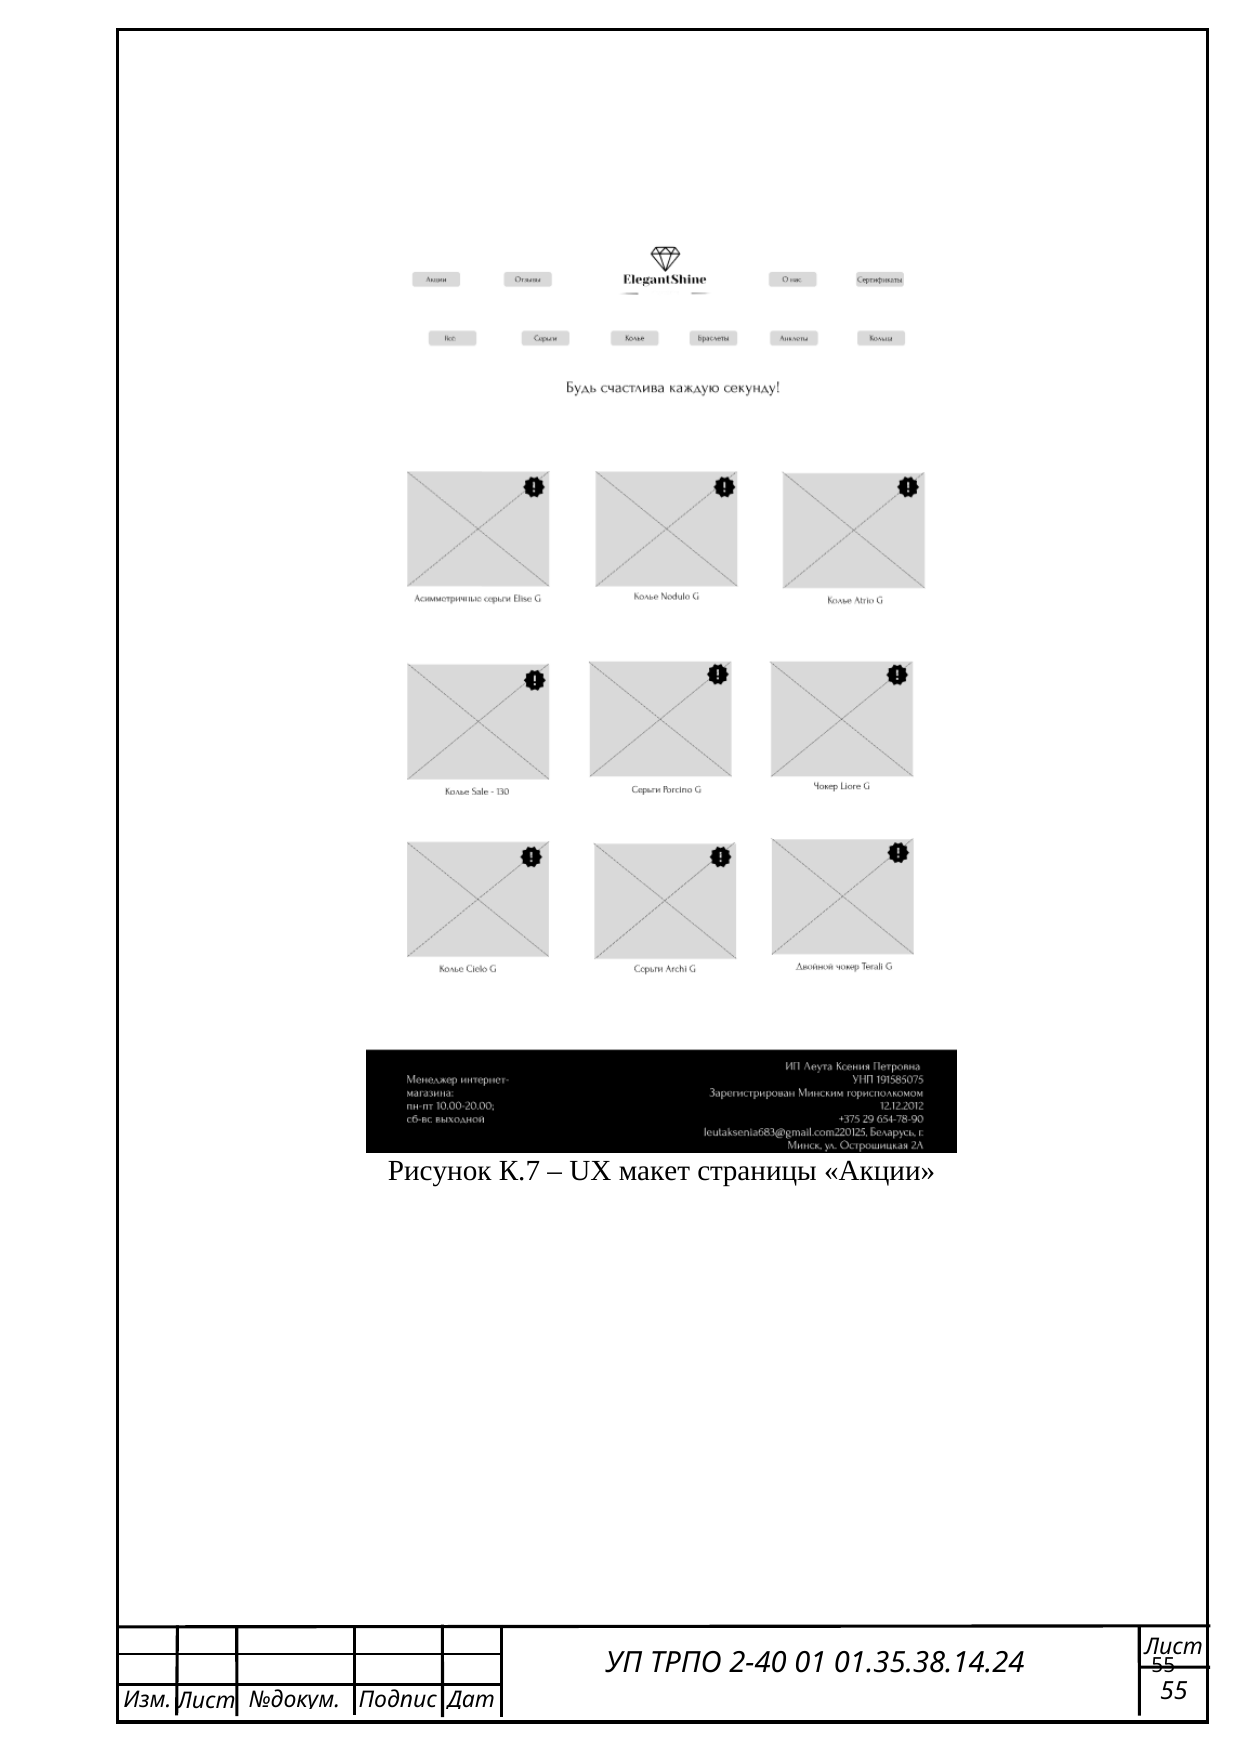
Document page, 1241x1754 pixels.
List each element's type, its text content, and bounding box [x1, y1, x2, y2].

picture [366, 233, 957, 1153]
text Рисунок К.7 – UX макет страницы «Акции» [148, 1153, 1175, 1187]
